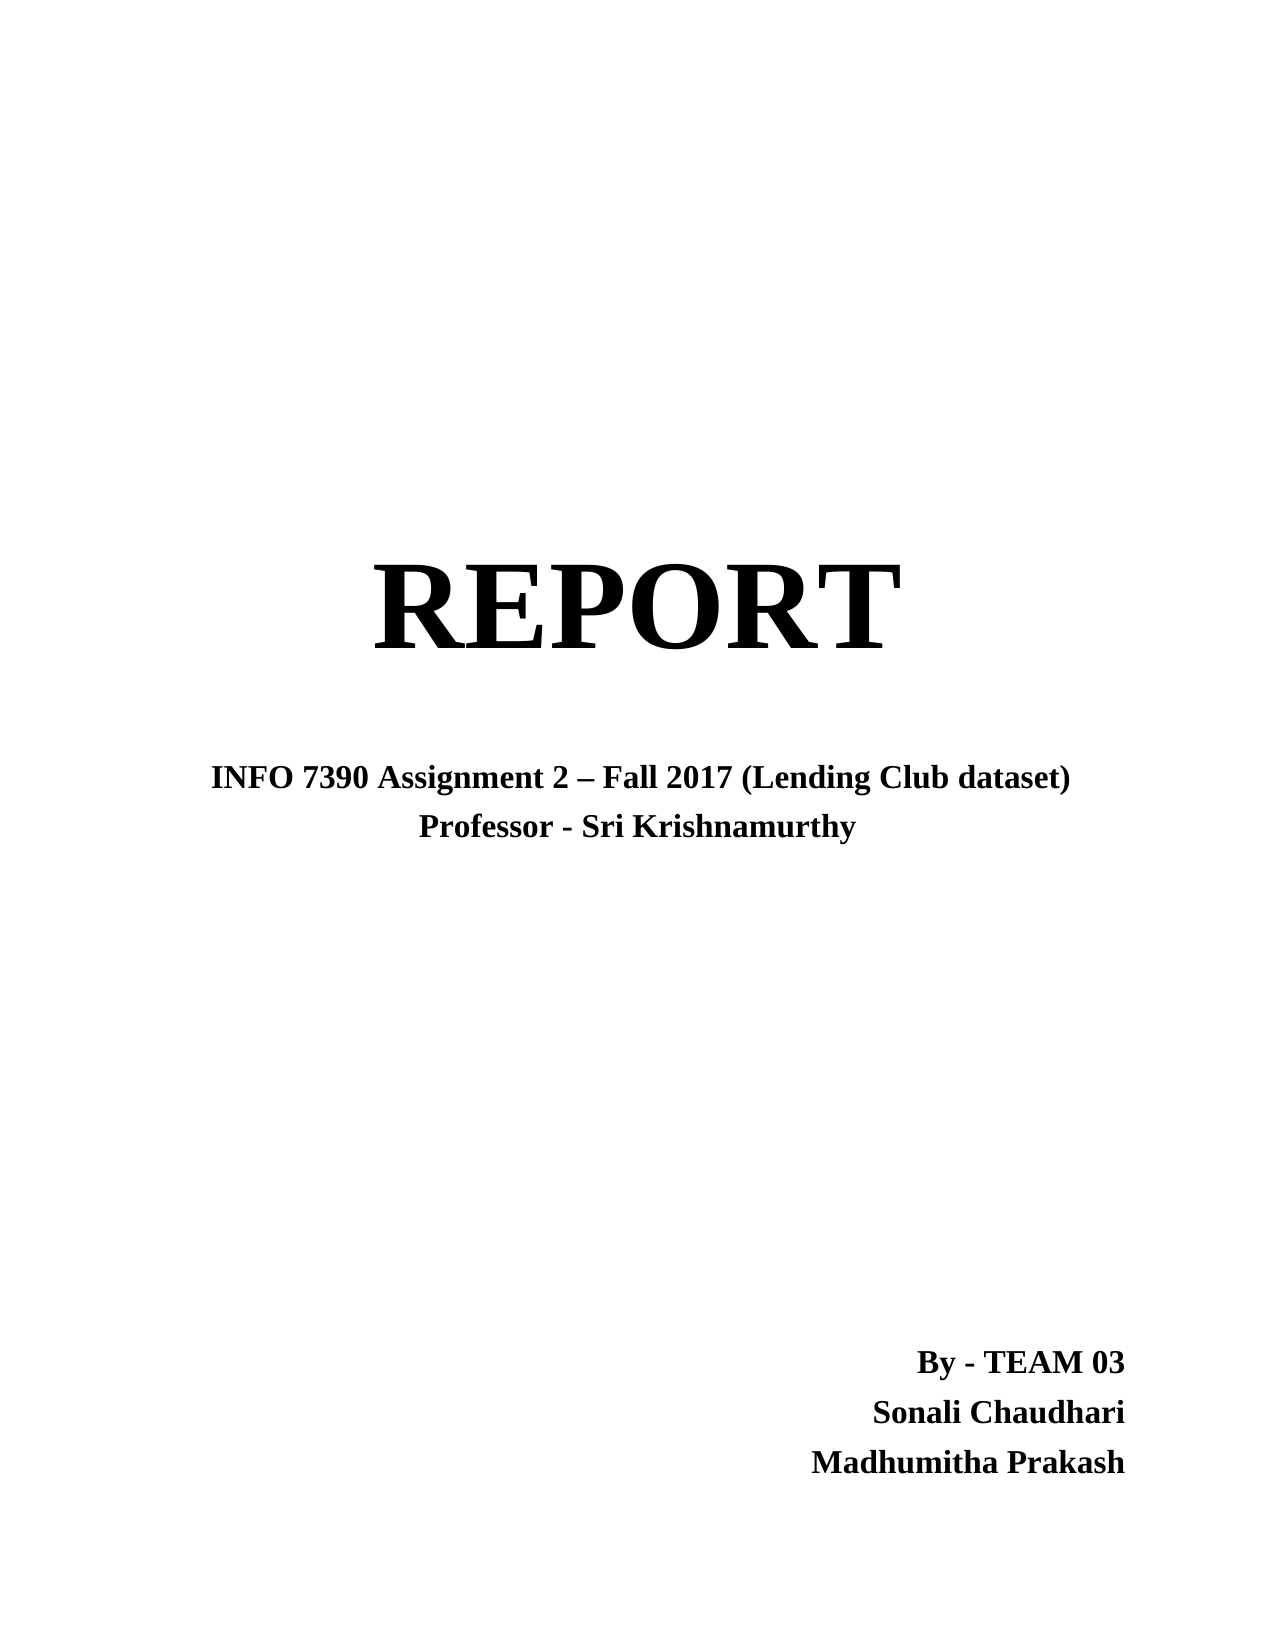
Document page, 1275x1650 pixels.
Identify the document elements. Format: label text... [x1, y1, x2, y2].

text Sonali Chaudhari [150, 1392, 1125, 1431]
text Madhumitha Prakash [150, 1442, 1125, 1480]
text Professor - Sri Krishnamurthy [150, 807, 1125, 845]
text REPORT [150, 530, 1125, 676]
text INFO 7390 Assignment 2 – Fall 2017 (Lending Club dataset) [150, 757, 1125, 795]
text By - TEAM 03 [150, 1342, 1125, 1381]
